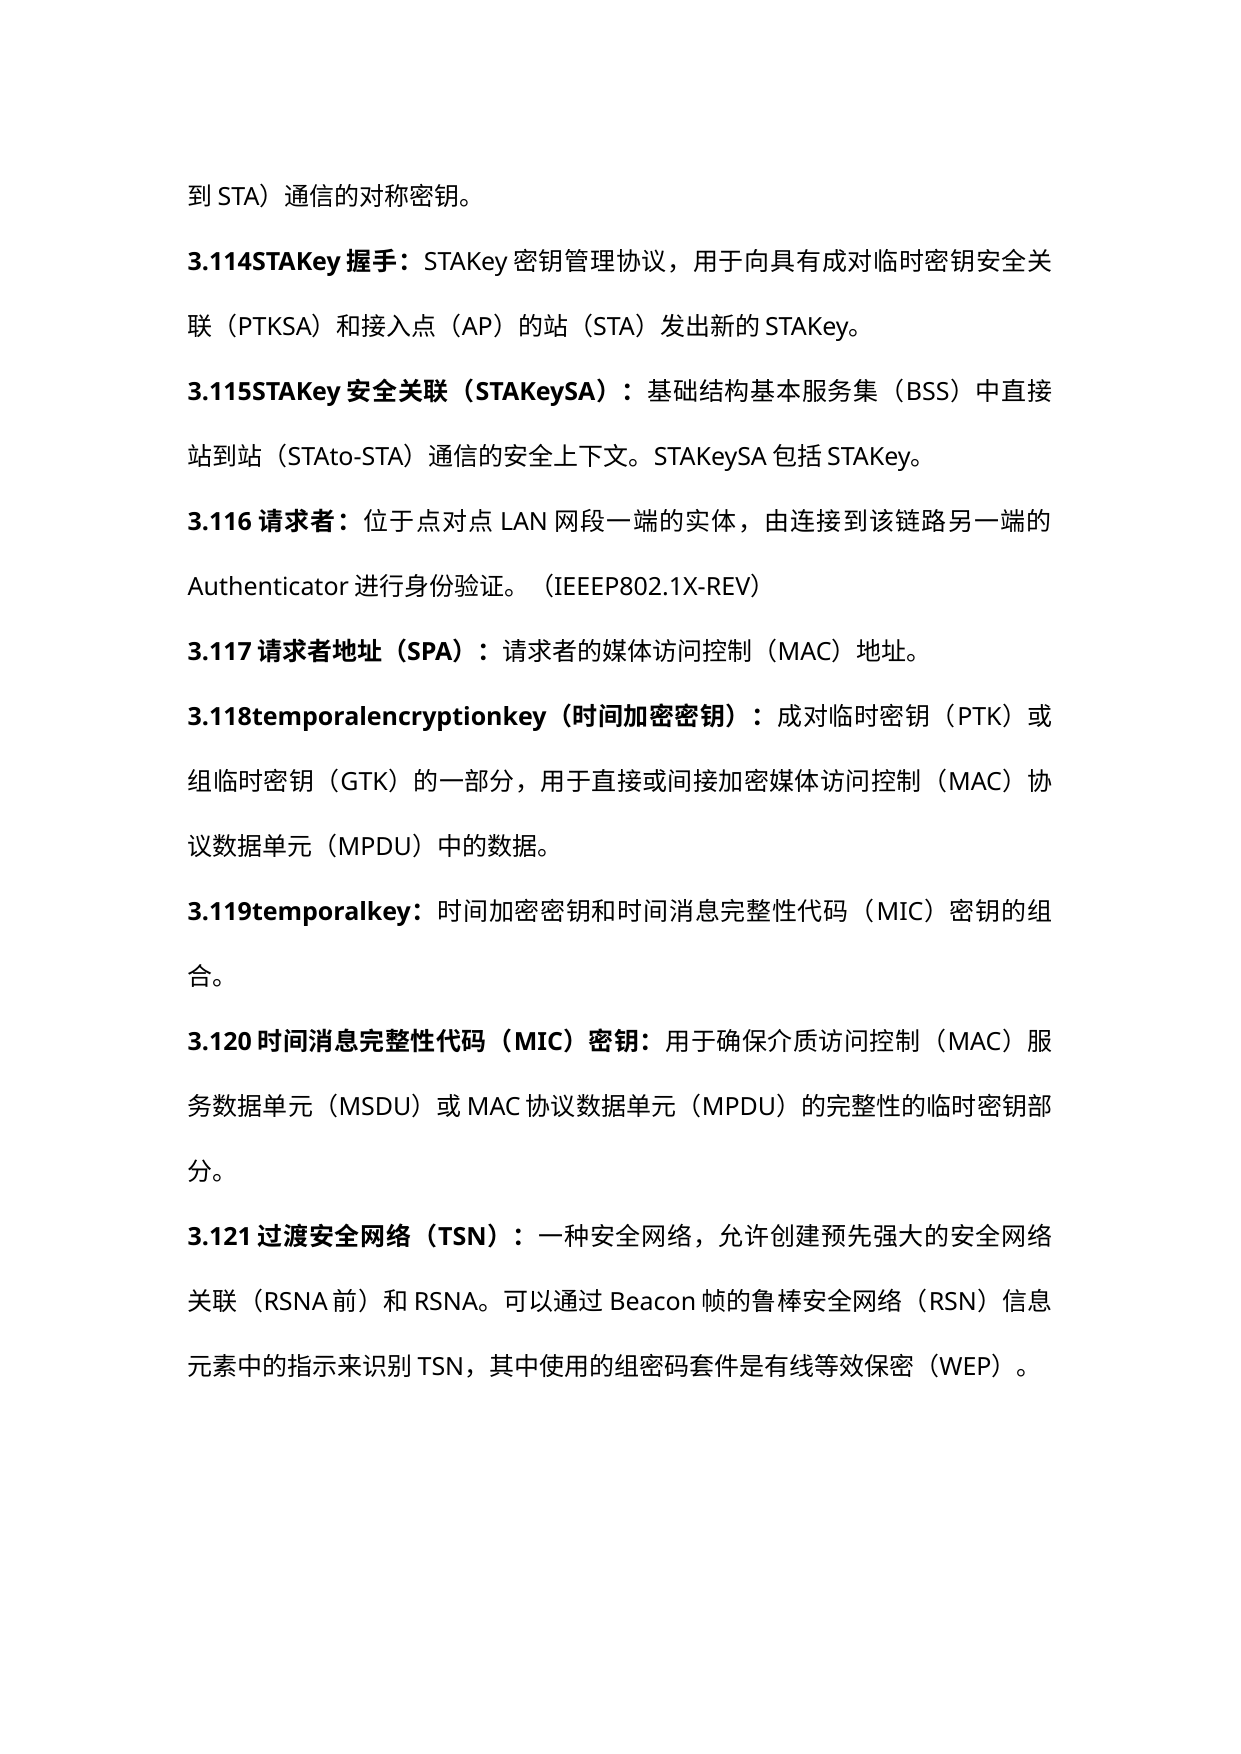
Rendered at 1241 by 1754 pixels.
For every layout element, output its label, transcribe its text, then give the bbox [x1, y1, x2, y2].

text 3.120时间消息完整性代码（MIC）密钥：用于确保介质访问控制（MAC）服务数据单元（MSDU）或MAC协议数据单元（MPDU）的完整性的临时密钥部分。 [187, 1007, 1053, 1202]
text 3.121过渡安全网络（TSN）：一种安全网络，允许创建预先强大的安全网络关联（RSNA前）和RSNA。可以通过Beacon帧的鲁棒安全网络（RSN）信息元素中的指示来识别TSN，其中使用的组密码套件是有线等效保密（WEP）。 [187, 1202, 1053, 1397]
text 3.119temporalkey：时间加密密钥和时间消息完整性代码（MIC）密钥的组合。 [187, 877, 1053, 1007]
text 3.116请求者：位于点对点LAN网段一端的实体，由连接到该链路另一端的Authenticator进行身份验证。（IEEEP802.1X-REV） [187, 487, 1053, 617]
text 3.114STAKey握手：STAKey密钥管理协议，用于向具有成对临时密钥安全关联（PTKSA）和接入点（AP）的站（STA）发出新的STAKey。 [187, 227, 1053, 357]
text 3.117请求者地址（SPA）：请求者的媒体访问控制（MAC）地址。 [187, 617, 1053, 682]
text 3.115STAKey安全关联（STAKeySA）：基础结构基本服务集（BSS）中直接站到站（STAto-STA）通信的安全上下文。STAKeySA包括STAKey。 [187, 357, 1053, 487]
text 3.118temporalencryptionkey（时间加密密钥）：成对临时密钥（PTK）或组临时密钥（GTK）的一部分，用于直接或间接加密媒体访问控制（MAC）协议数据单元（MPDU）中的数据。 [187, 682, 1053, 877]
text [187, 162, 1053, 227]
